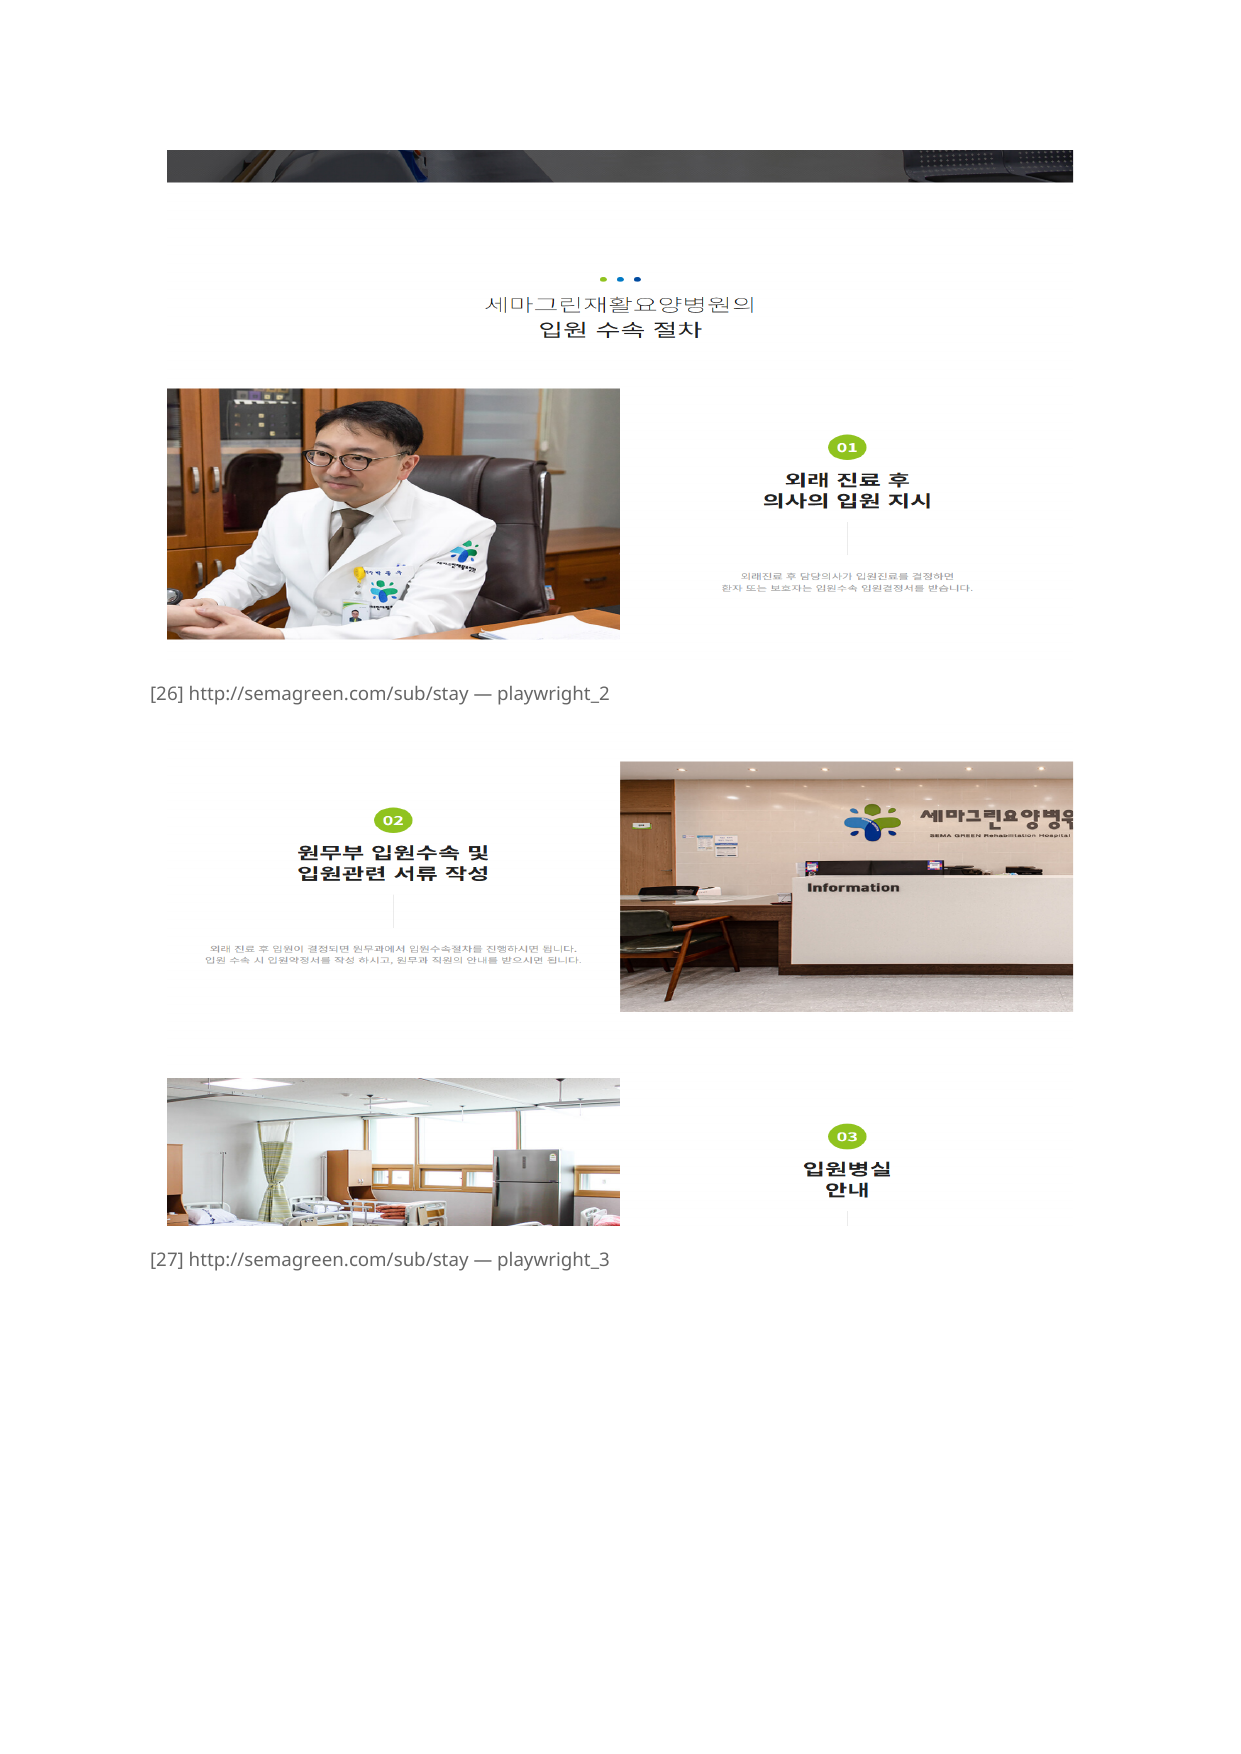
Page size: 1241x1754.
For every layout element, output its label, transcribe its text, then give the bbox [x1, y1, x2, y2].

picture [167, 716, 1074, 1226]
text [26] http://semagreen.com/sub/stay — playwright_2 [150, 680, 1090, 706]
picture [167, 150, 1074, 660]
text [27] http://semagreen.com/sub/stay — playwright_3 [150, 1246, 1090, 1272]
